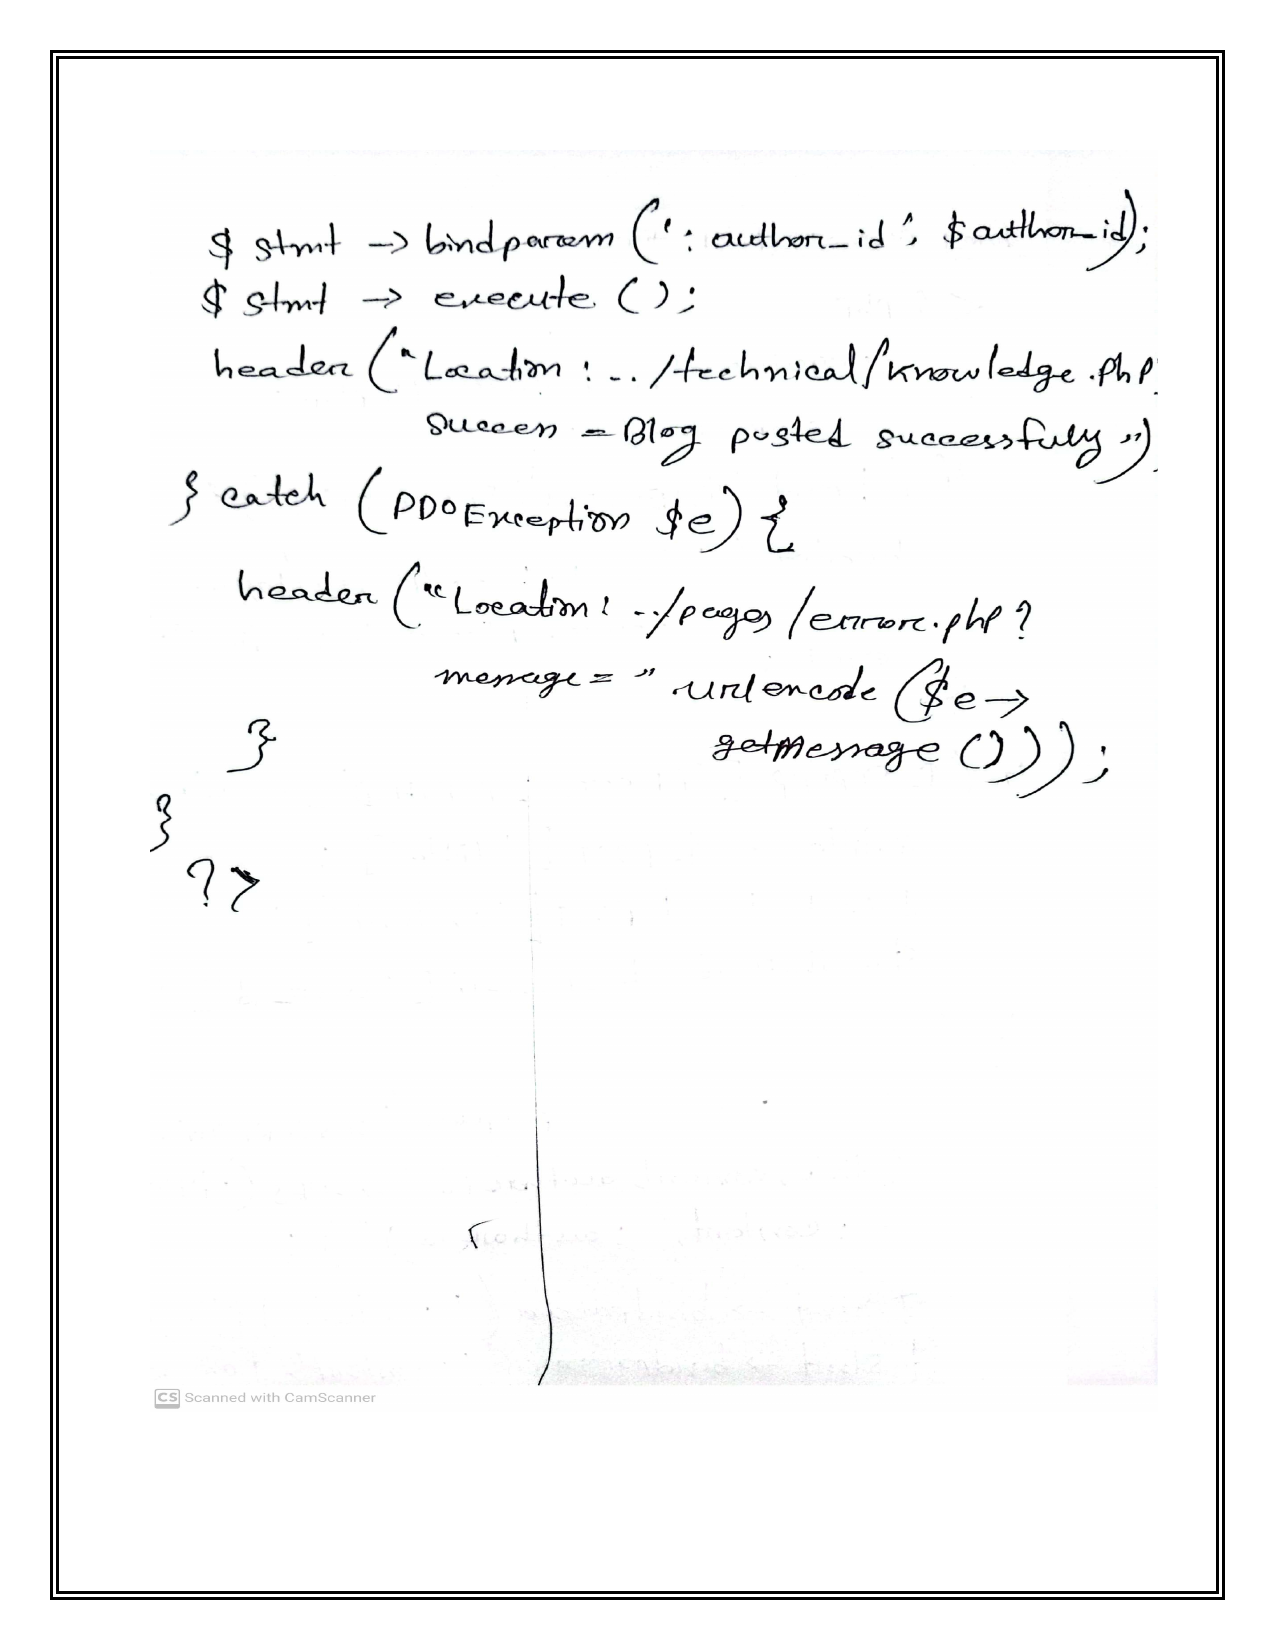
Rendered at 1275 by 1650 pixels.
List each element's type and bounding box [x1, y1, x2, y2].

picture [150, 150, 1158, 1412]
